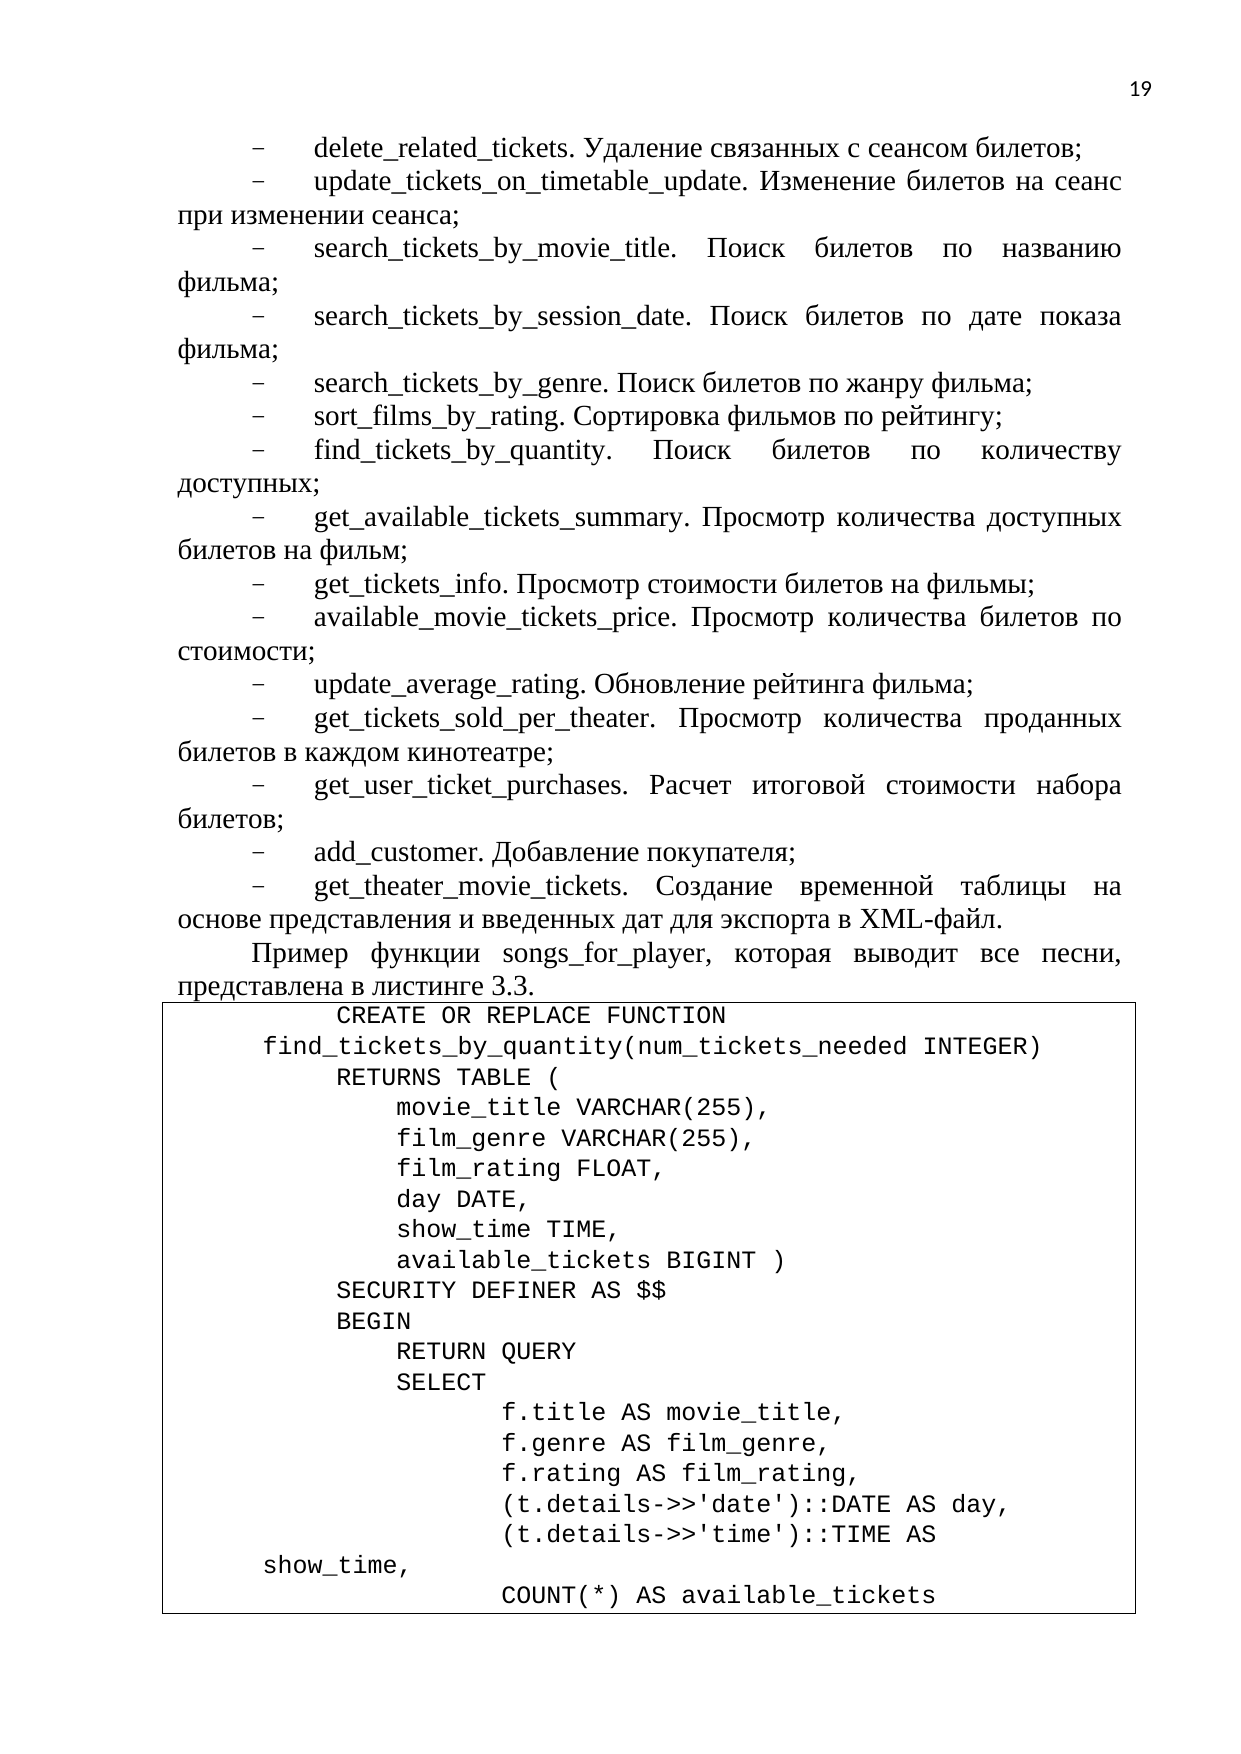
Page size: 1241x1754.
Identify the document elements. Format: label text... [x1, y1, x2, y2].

text Пример функции songs_for_player, которая выводит все песни, представлена в листинге 3.3. [177, 935, 1122, 1002]
list delete_related_tickets. Удаление связанных с сеансом билетов; [177, 130, 1122, 163]
list find_tickets_by_quantity. Поиск билетов по количеству доступных; [177, 432, 1122, 499]
list get_tickets_sold_per_theater. Просмотр количества проданных билетов в каждом кинотеатре; [177, 700, 1122, 767]
list available_movie_tickets_price. Просмотр количества билетов по стоимости; [177, 599, 1122, 667]
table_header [163, 1003, 1135, 1613]
list get_available_tickets_summary. Просмотр количества доступных билетов на фильм; [177, 499, 1122, 566]
list update_average_rating. Обновление рейтинга фильма; [177, 667, 1122, 700]
list get_user_ticket_purchases. Расчет итоговой стоимости набора билетов; [177, 767, 1122, 834]
list search_tickets_by_movie_title. Поиск билетов по названию фильма; [177, 231, 1122, 298]
list get_theater_movie_tickets. Создание временной таблицы на основе представления и введенных дат для экспорта в XML-файл. [177, 868, 1122, 935]
list search_tickets_by_session_date. Поиск билетов по дате показа фильма; [177, 298, 1122, 365]
list update_tickets_on_timetable_update. Изменение билетов на сеанс при изменении сеанса; [177, 163, 1122, 231]
list get_tickets_info. Просмотр стоимости билетов на фильмы; [177, 566, 1122, 599]
list search_tickets_by_genre. Поиск билетов по жанру фильма; [177, 365, 1122, 398]
list add_customer. Добавление покупателя; [177, 834, 1122, 868]
list sort_films_by_rating. Сортировка фильмов по рейтингу; [177, 398, 1122, 432]
